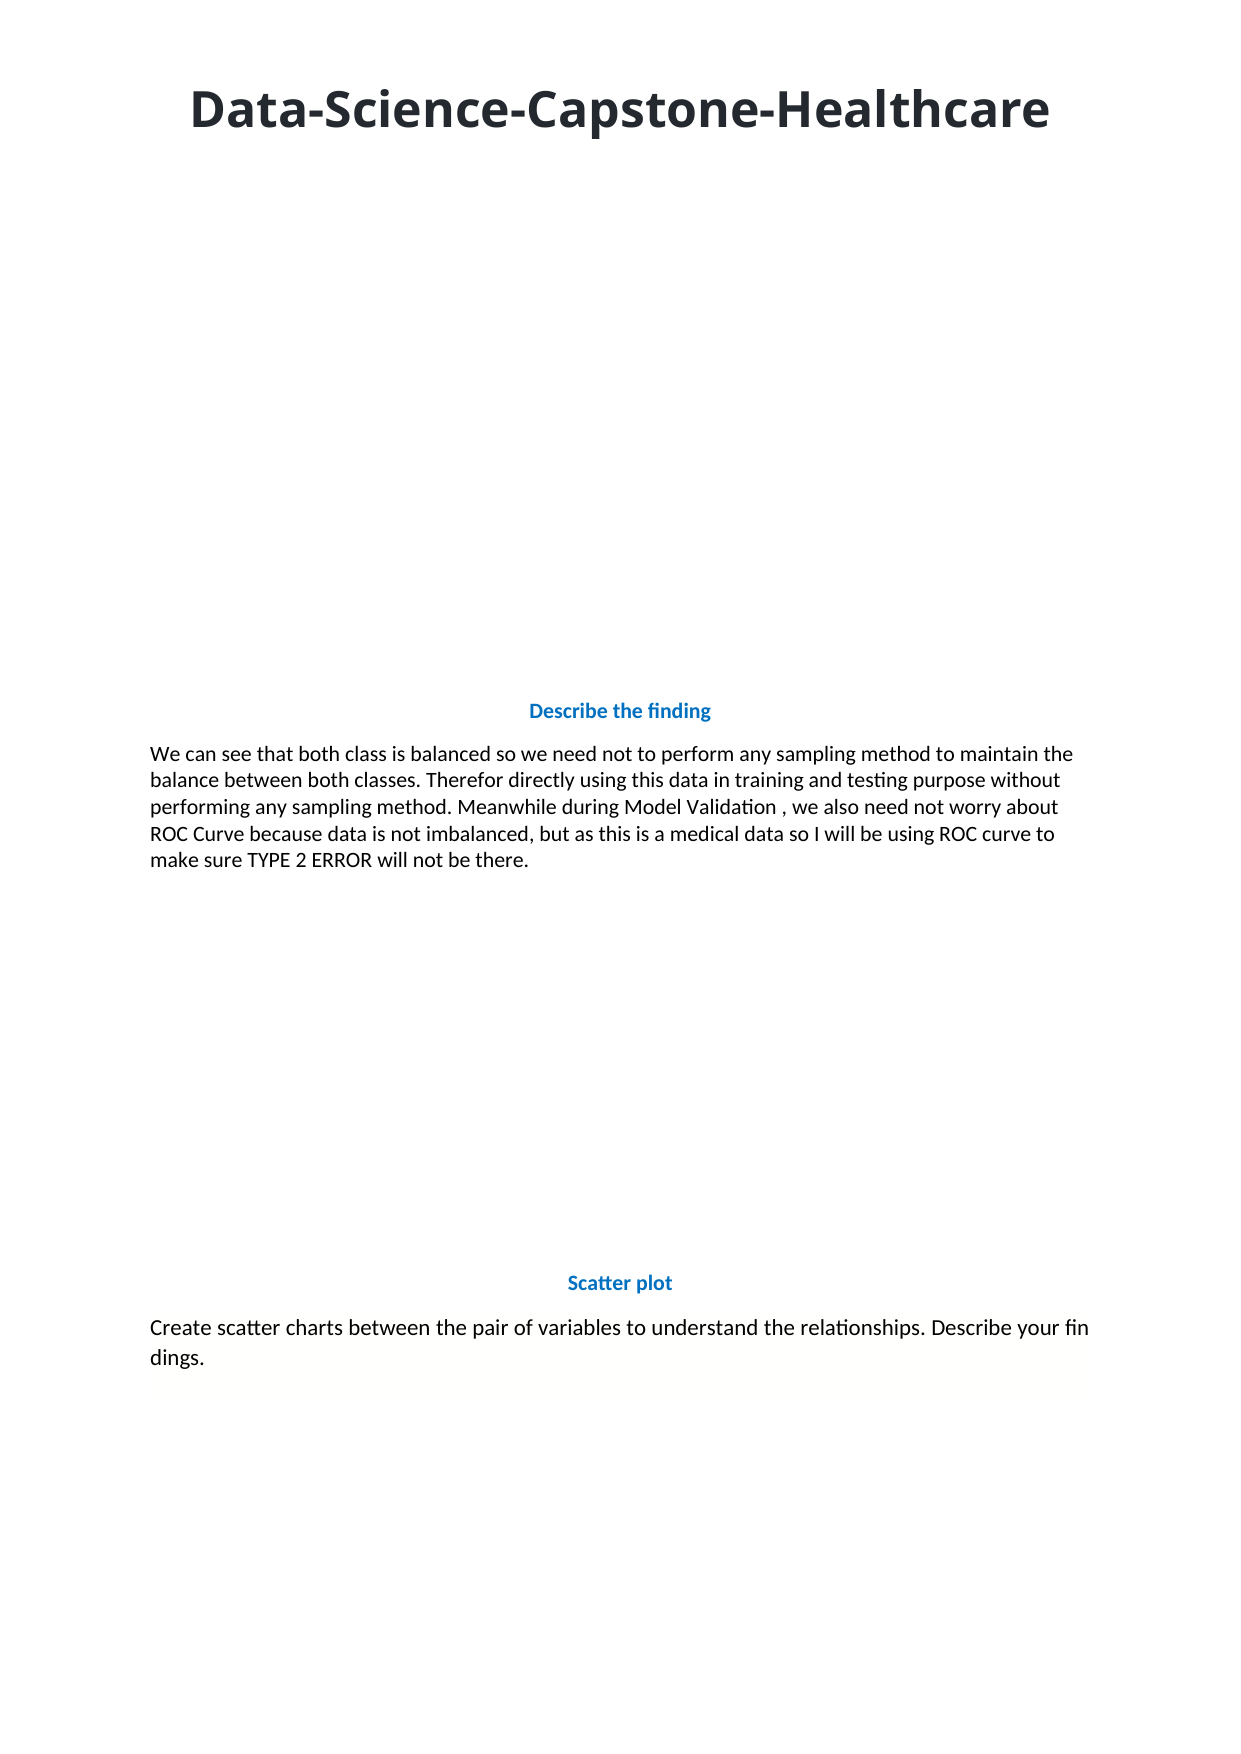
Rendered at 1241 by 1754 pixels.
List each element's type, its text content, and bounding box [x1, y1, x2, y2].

text Describe the finding [150, 698, 1090, 724]
text We can see that both class is balanced so we need not to perform any sampling method to maintain the balance between both classes. Therefor directly using this data in training and testing purpose without performing any sampling method. Meanwhile during Model Validation , we also need not worry about ROC Curve because data is not imbalanced, but as this is a medical data so I will be using ROC curve to make sure TYPE 2 ERROR will not be there. [529, 740, 1090, 873]
text Create scatter charts between the pair of variables to understand the relationships. Describe your findings. [150, 1312, 1090, 1371]
text Scatter plot [150, 1269, 1090, 1296]
